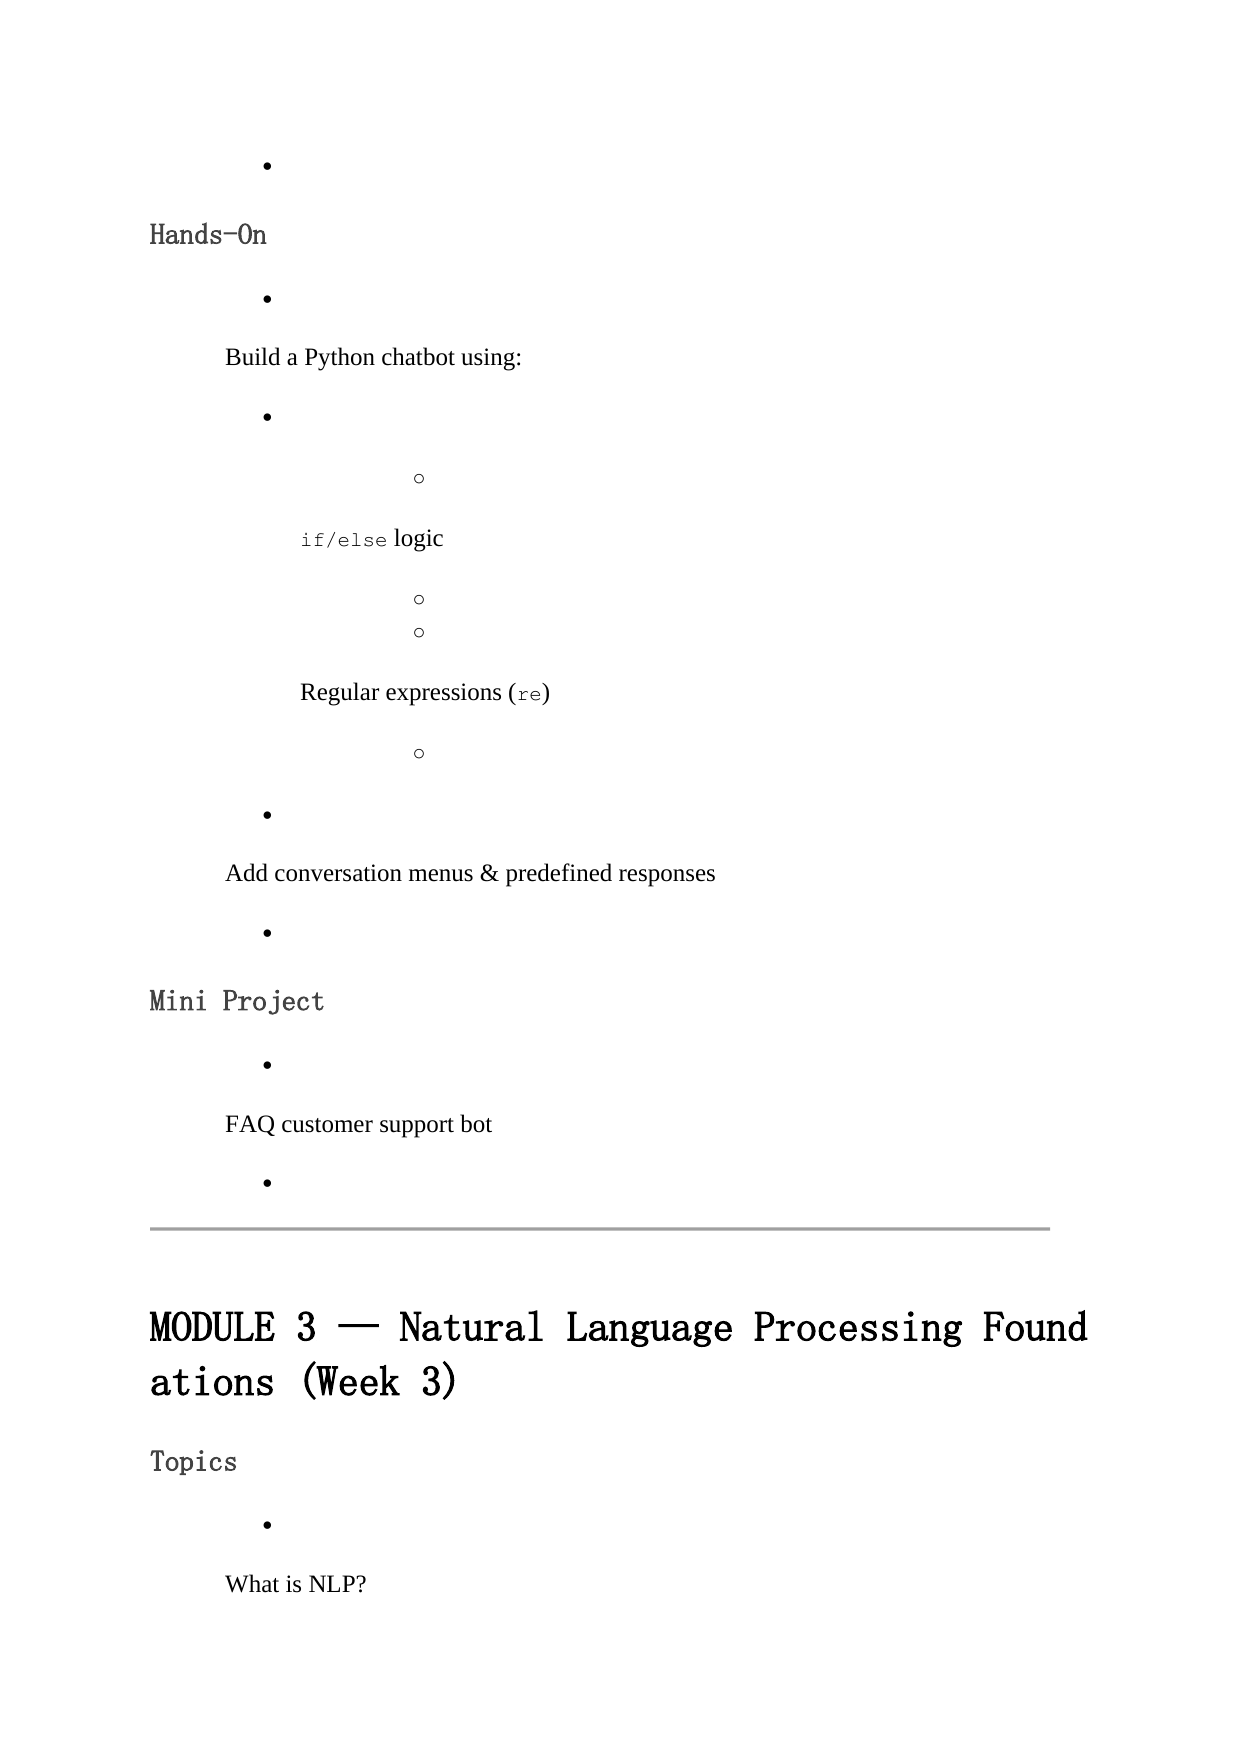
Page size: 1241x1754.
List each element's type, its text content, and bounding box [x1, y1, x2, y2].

text if/else logic [300, 523, 1090, 553]
subtitle Topics [150, 1442, 1090, 1475]
text Add conversation menus & predefined responses [225, 858, 1090, 887]
text What is NLP? [225, 1569, 1090, 1598]
subtitle MODULE 3 — Natural Language Processing Foundations (Week 3) [150, 1299, 1090, 1401]
subtitle Hands-On [150, 215, 1090, 248]
text FAQ customer support bot [225, 1109, 1090, 1138]
text Regular expressions (re) [300, 677, 1090, 707]
text Build a Python chatbot using: [225, 342, 1090, 371]
subtitle Mini Project [150, 981, 1090, 1014]
